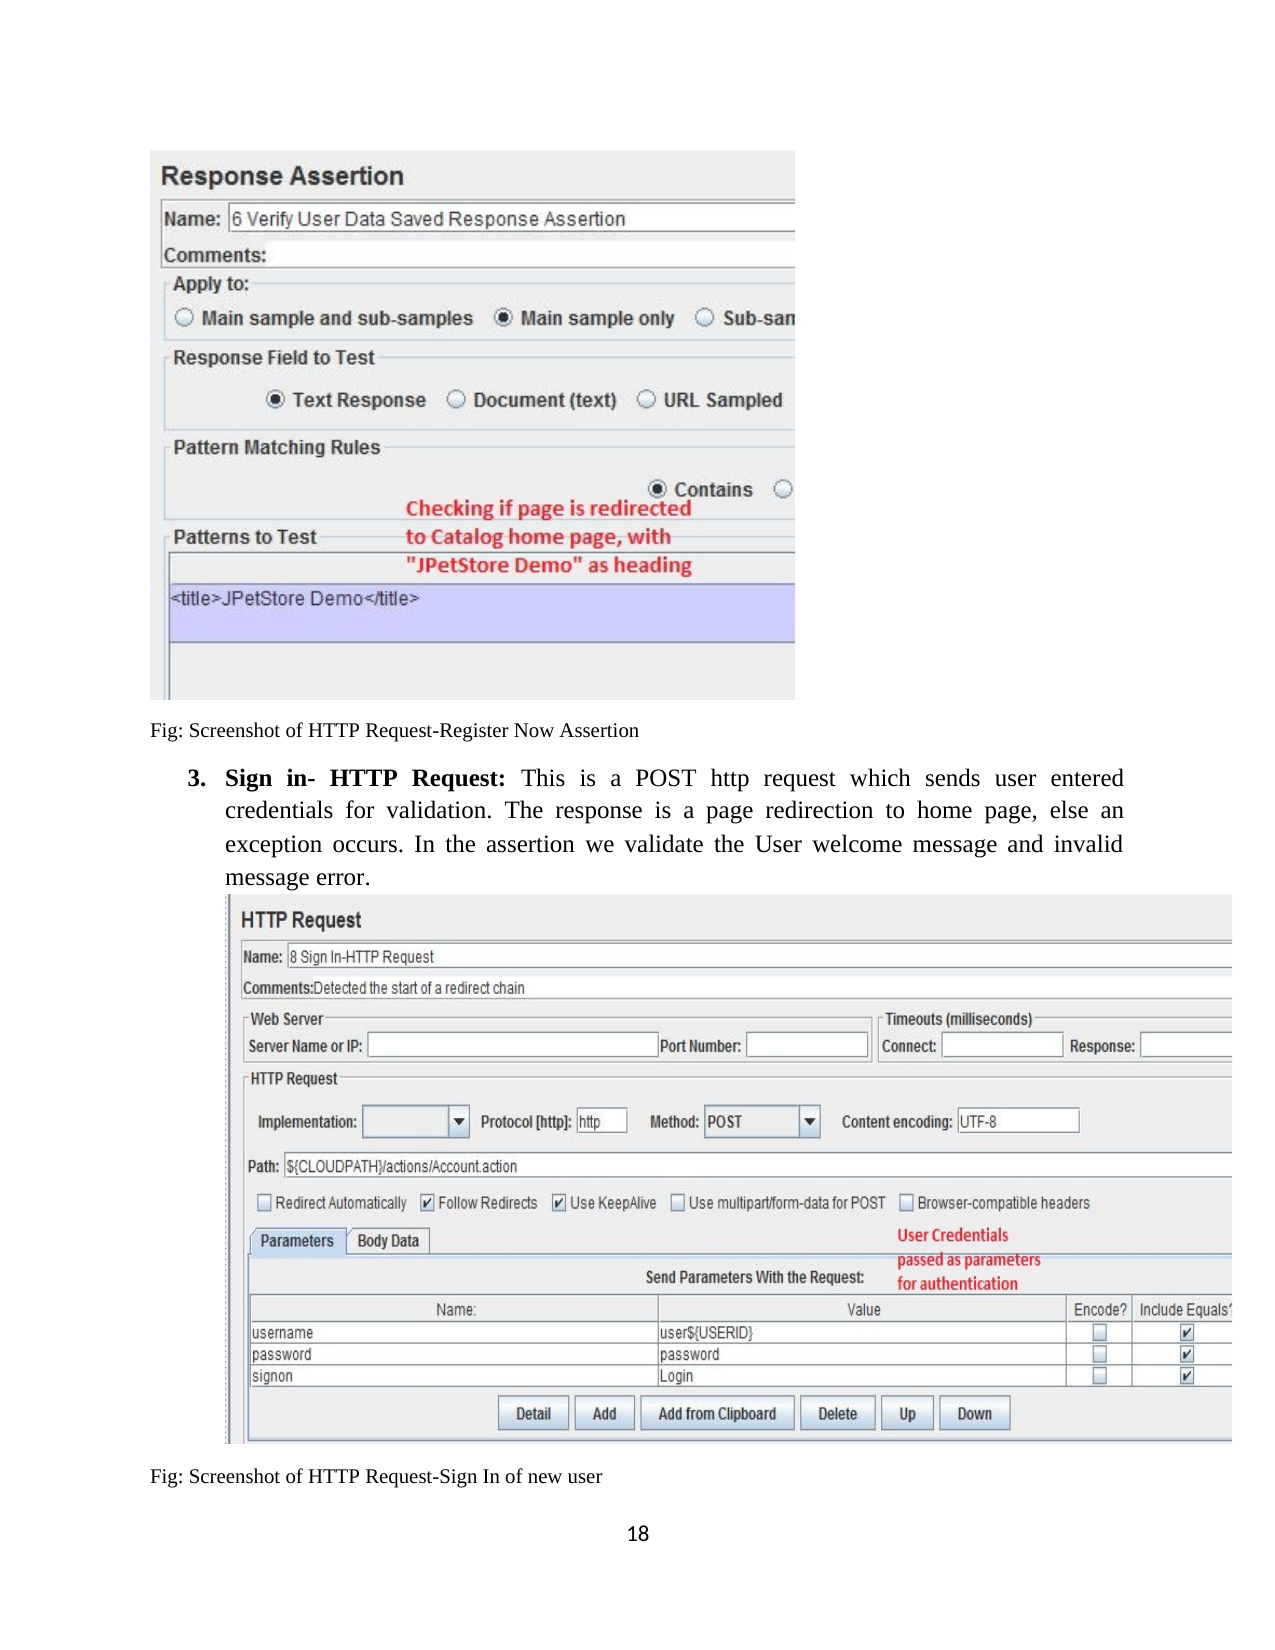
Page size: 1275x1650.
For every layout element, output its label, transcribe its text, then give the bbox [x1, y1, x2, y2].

picture [150, 150, 796, 700]
picture [225, 894, 1233, 1444]
text Fig: Screenshot of HTTP Request-Register Now Assertion [150, 718, 1125, 742]
list Sign in- HTTP Request: This is a POST http request which sends user entered credentials for validation. The response is a page redirection to home page, else an exception occurs. In the assertion we validate the User welcome message and invalid message error. [187, 763, 1125, 890]
text Fig: Screenshot of HTTP Request-Sign In of new user [150, 1464, 1125, 1488]
